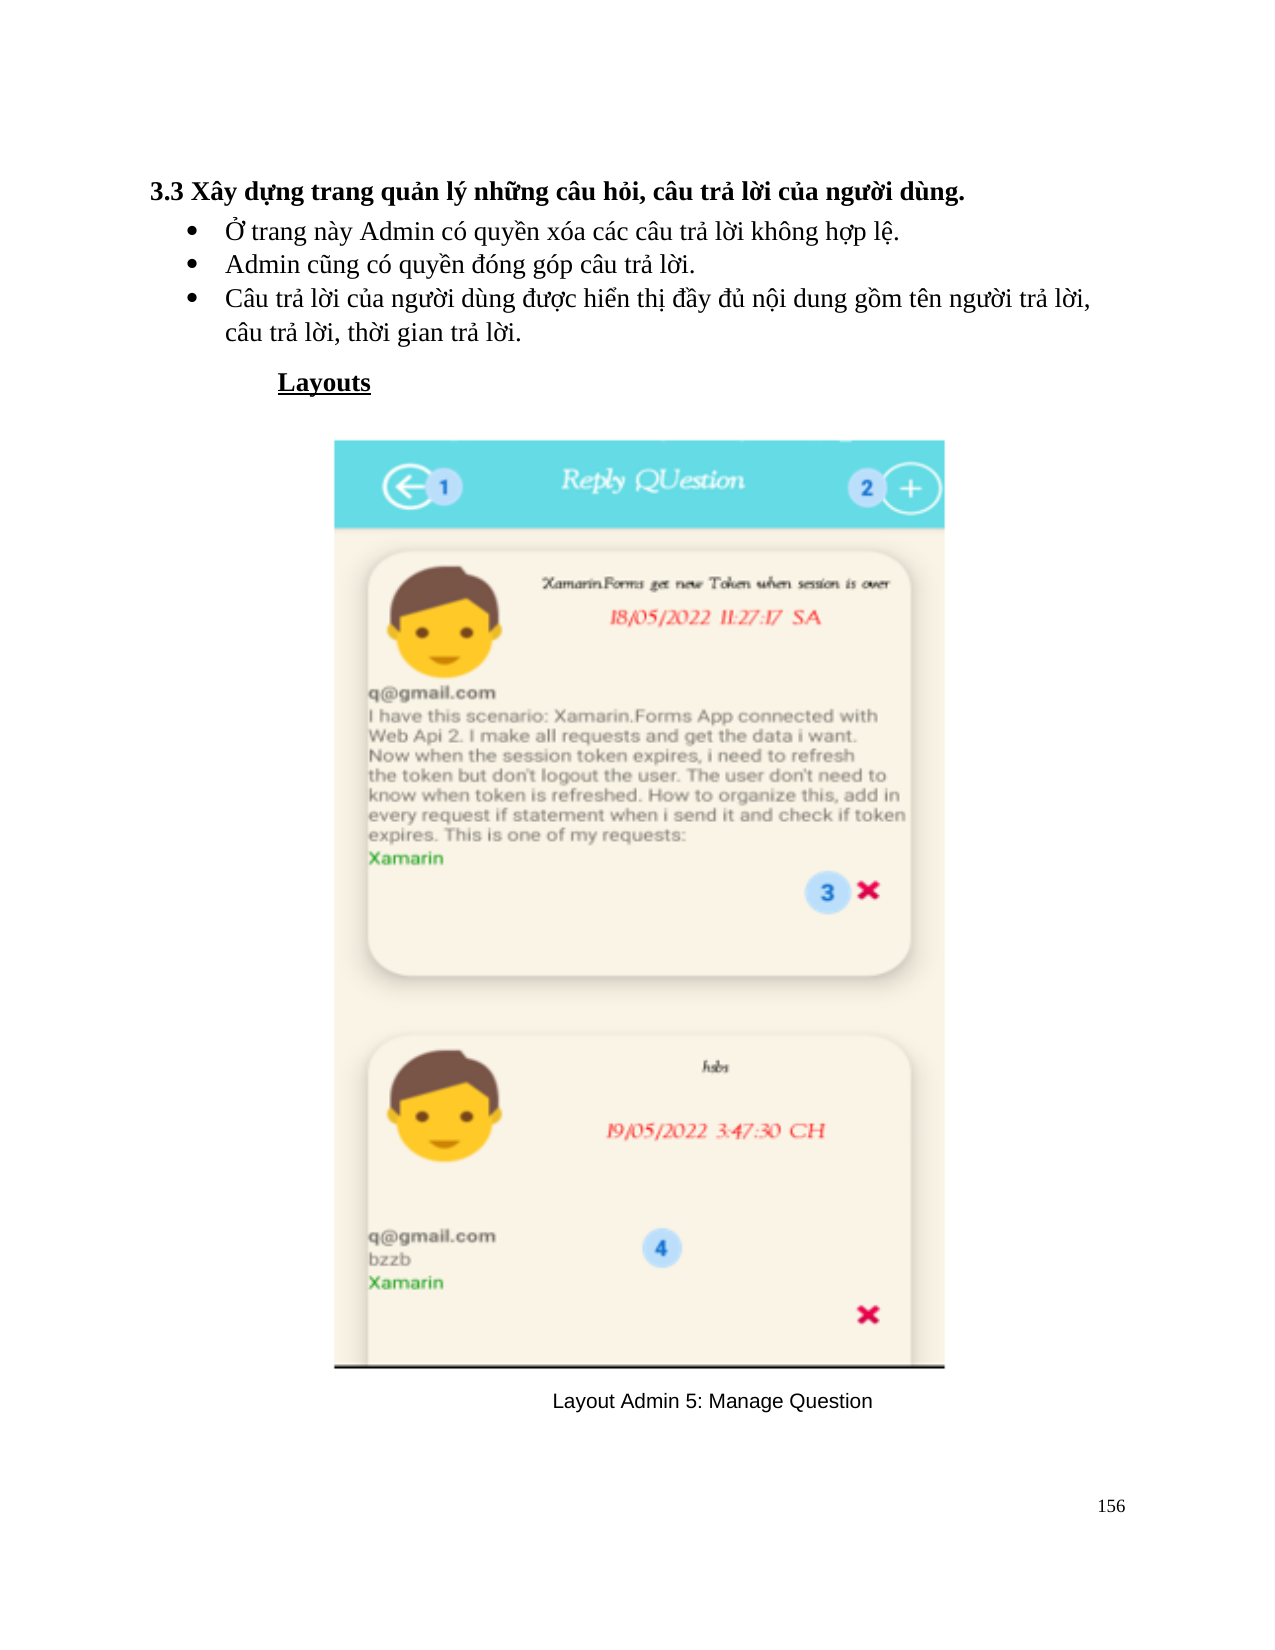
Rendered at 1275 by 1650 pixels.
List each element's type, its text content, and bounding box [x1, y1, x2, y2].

text Layouts [277, 366, 1125, 397]
list Câu trả lời của người dùng được hiển thị đầy đủ nội dung gồm tên người trả lời, câu trả lời, thời gian trả lời. [187, 282, 1125, 347]
list Ở trang này Admin có quyền xóa các câu trả lời không hợp lệ. [187, 215, 1125, 246]
subtitle 3.3 Xây dựng trang quản lý những câu hỏi, câu trả lời của người dùng. [150, 175, 1125, 206]
picture [319, 429, 957, 1371]
list Admin cũng có quyền đóng góp câu trả lời. [187, 248, 1125, 280]
